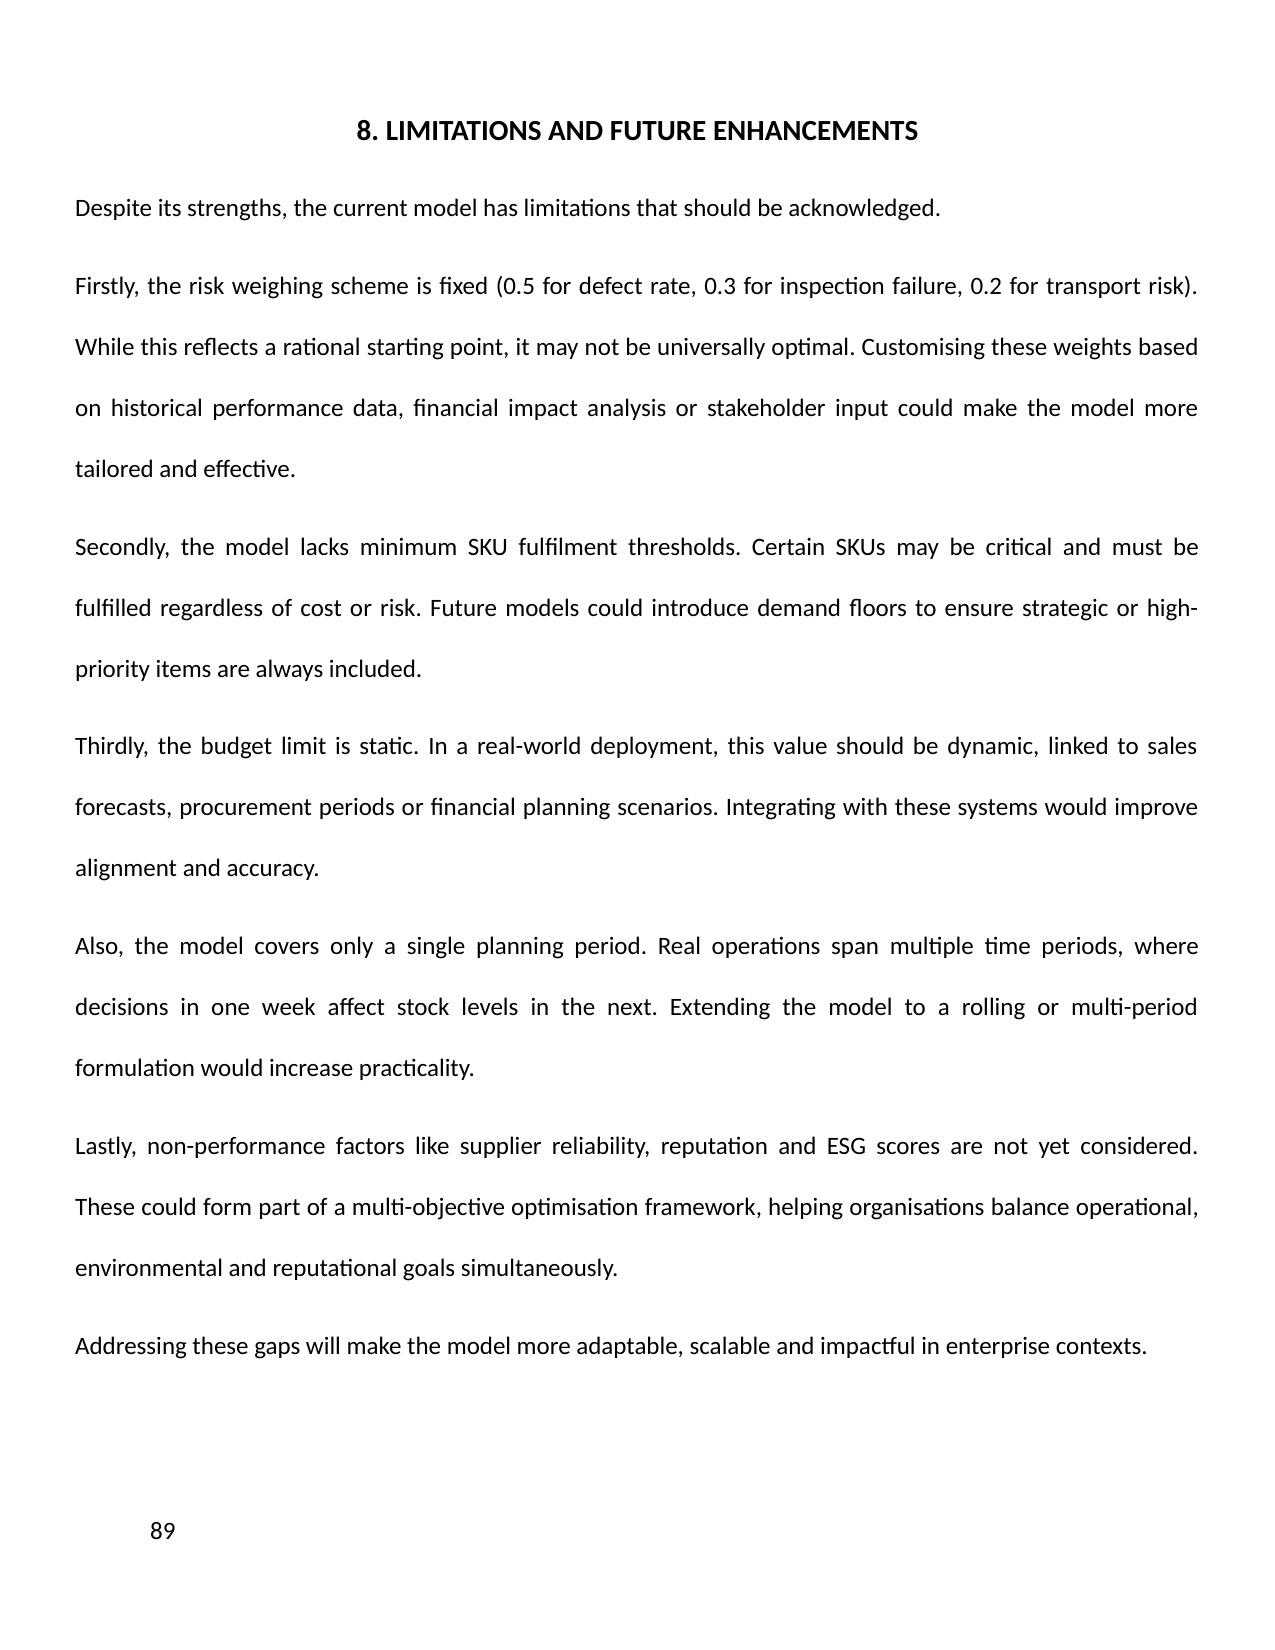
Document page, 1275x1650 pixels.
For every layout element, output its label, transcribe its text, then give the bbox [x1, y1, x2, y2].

text Secondly, the model lacks minimum SKU fulfilment thresholds. Certain SKUs may be critical and must be fulfilled regardless of cost or risk. Future models could introduce demand floors to ensure strategic or high-priority items are always included. [75, 531, 1200, 683]
text Addressing these gaps will make the model more adaptable, scalable and impactful in enterprise contexts. [75, 1330, 1200, 1360]
text Despite its strengths, the current model has limitations that should be acknowledged. [75, 192, 1200, 223]
subtitle 8. LIMITATIONS AND FUTURE ENHANCEMENTS [75, 112, 1200, 148]
text Also, the model covers only a single planning period. Real operations span multiple time periods, where decisions in one week affect stock levels in the next. Extending the model to a rolling or multi-period formulation would increase practicality. [75, 930, 1200, 1083]
text Firstly, the risk weighing scheme is fixed (0.5 for defect rate, 0.3 for inspection failure, 0.2 for transport risk). While this reflects a rational starting point, it may not be universally optimal. Customising these weights based on historical performance data, financial impact analysis or stakeholder input could make the model more tailored and effective. [75, 270, 1200, 483]
text Thirdly, the budget limit is static. In a real-world deployment, this value should be dynamic, linked to sales forecasts, procurement periods or financial planning scenarios. Integrating with these systems would improve alignment and accuracy. [75, 730, 1200, 883]
text Lastly, non-performance factors like supplier reliability, reputation and ESG scores are not yet considered. These could form part of a multi-objective optimisation framework, helping organisations balance operational, environmental and reputational goals simultaneously. [75, 1130, 1200, 1283]
